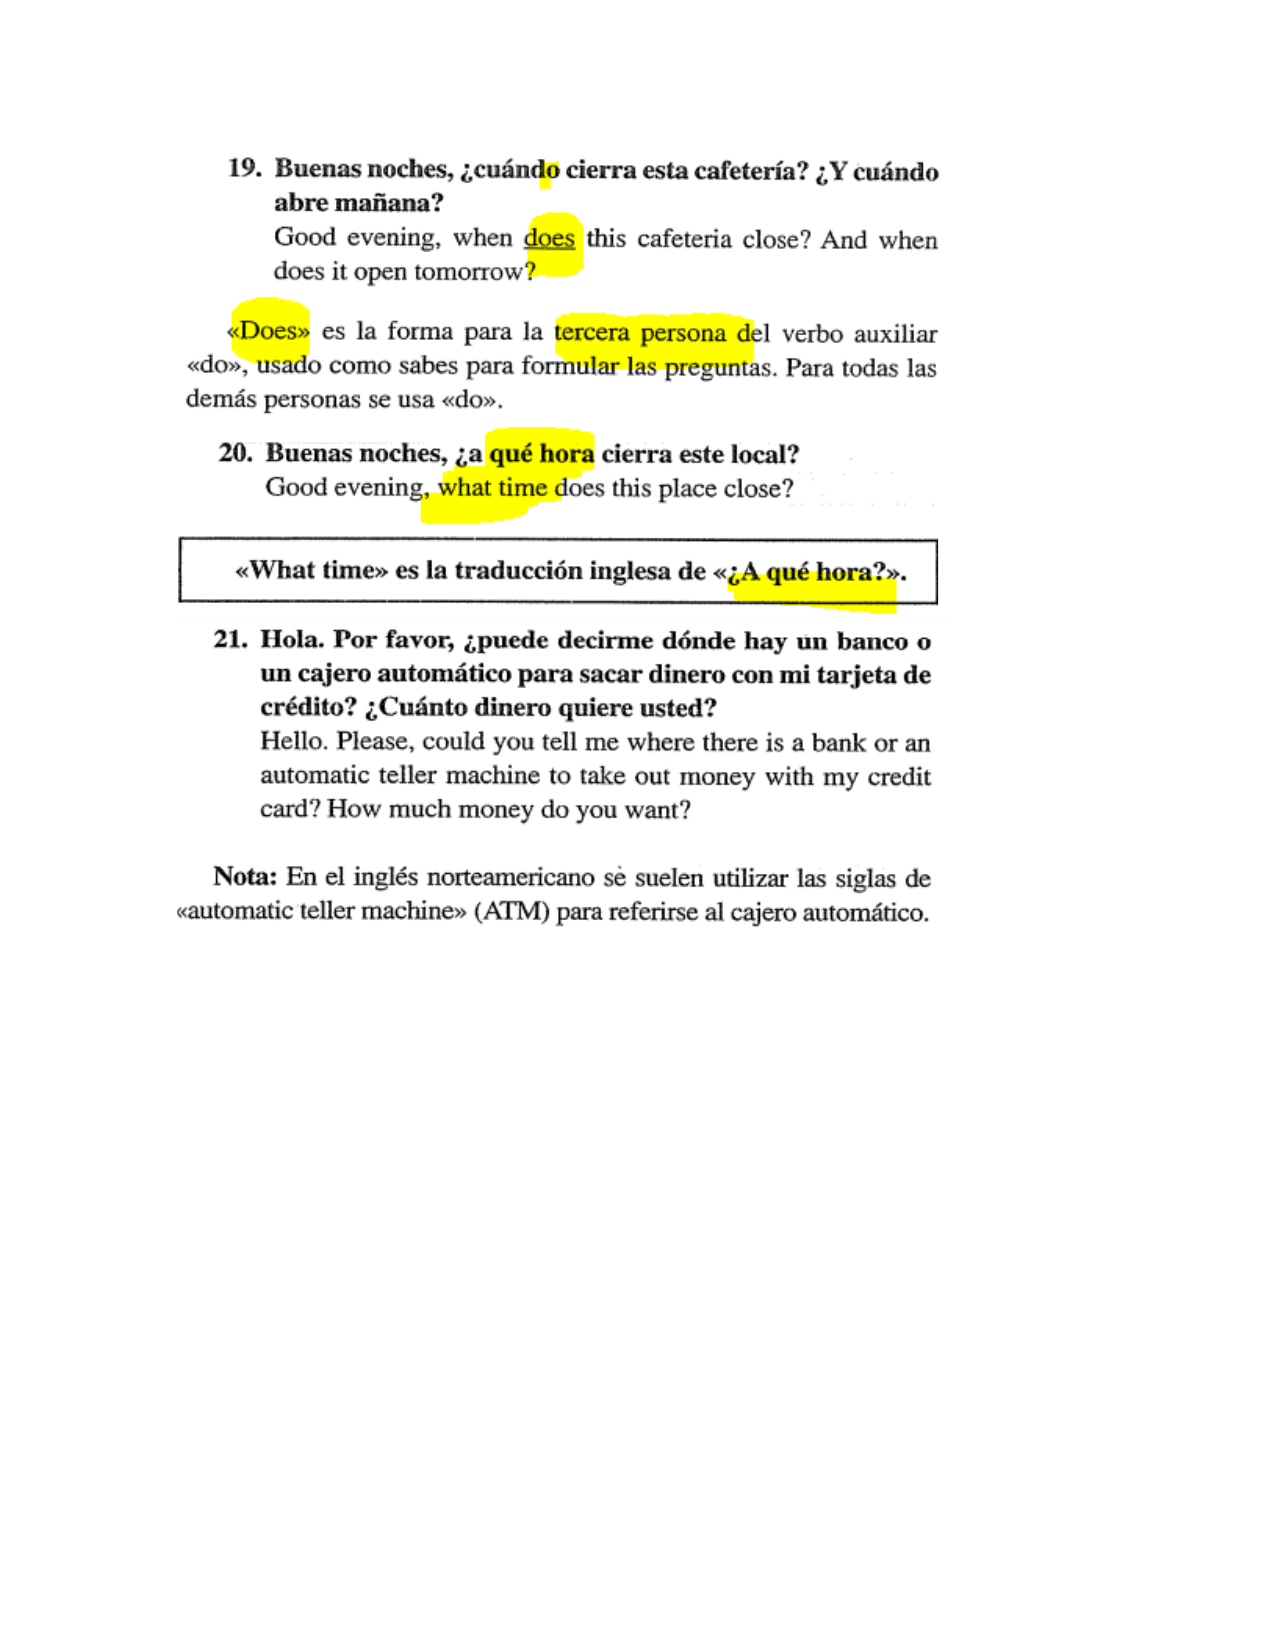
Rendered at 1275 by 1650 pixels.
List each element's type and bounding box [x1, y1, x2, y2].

picture [177, 619, 953, 931]
picture [177, 427, 939, 617]
picture [177, 147, 949, 426]
